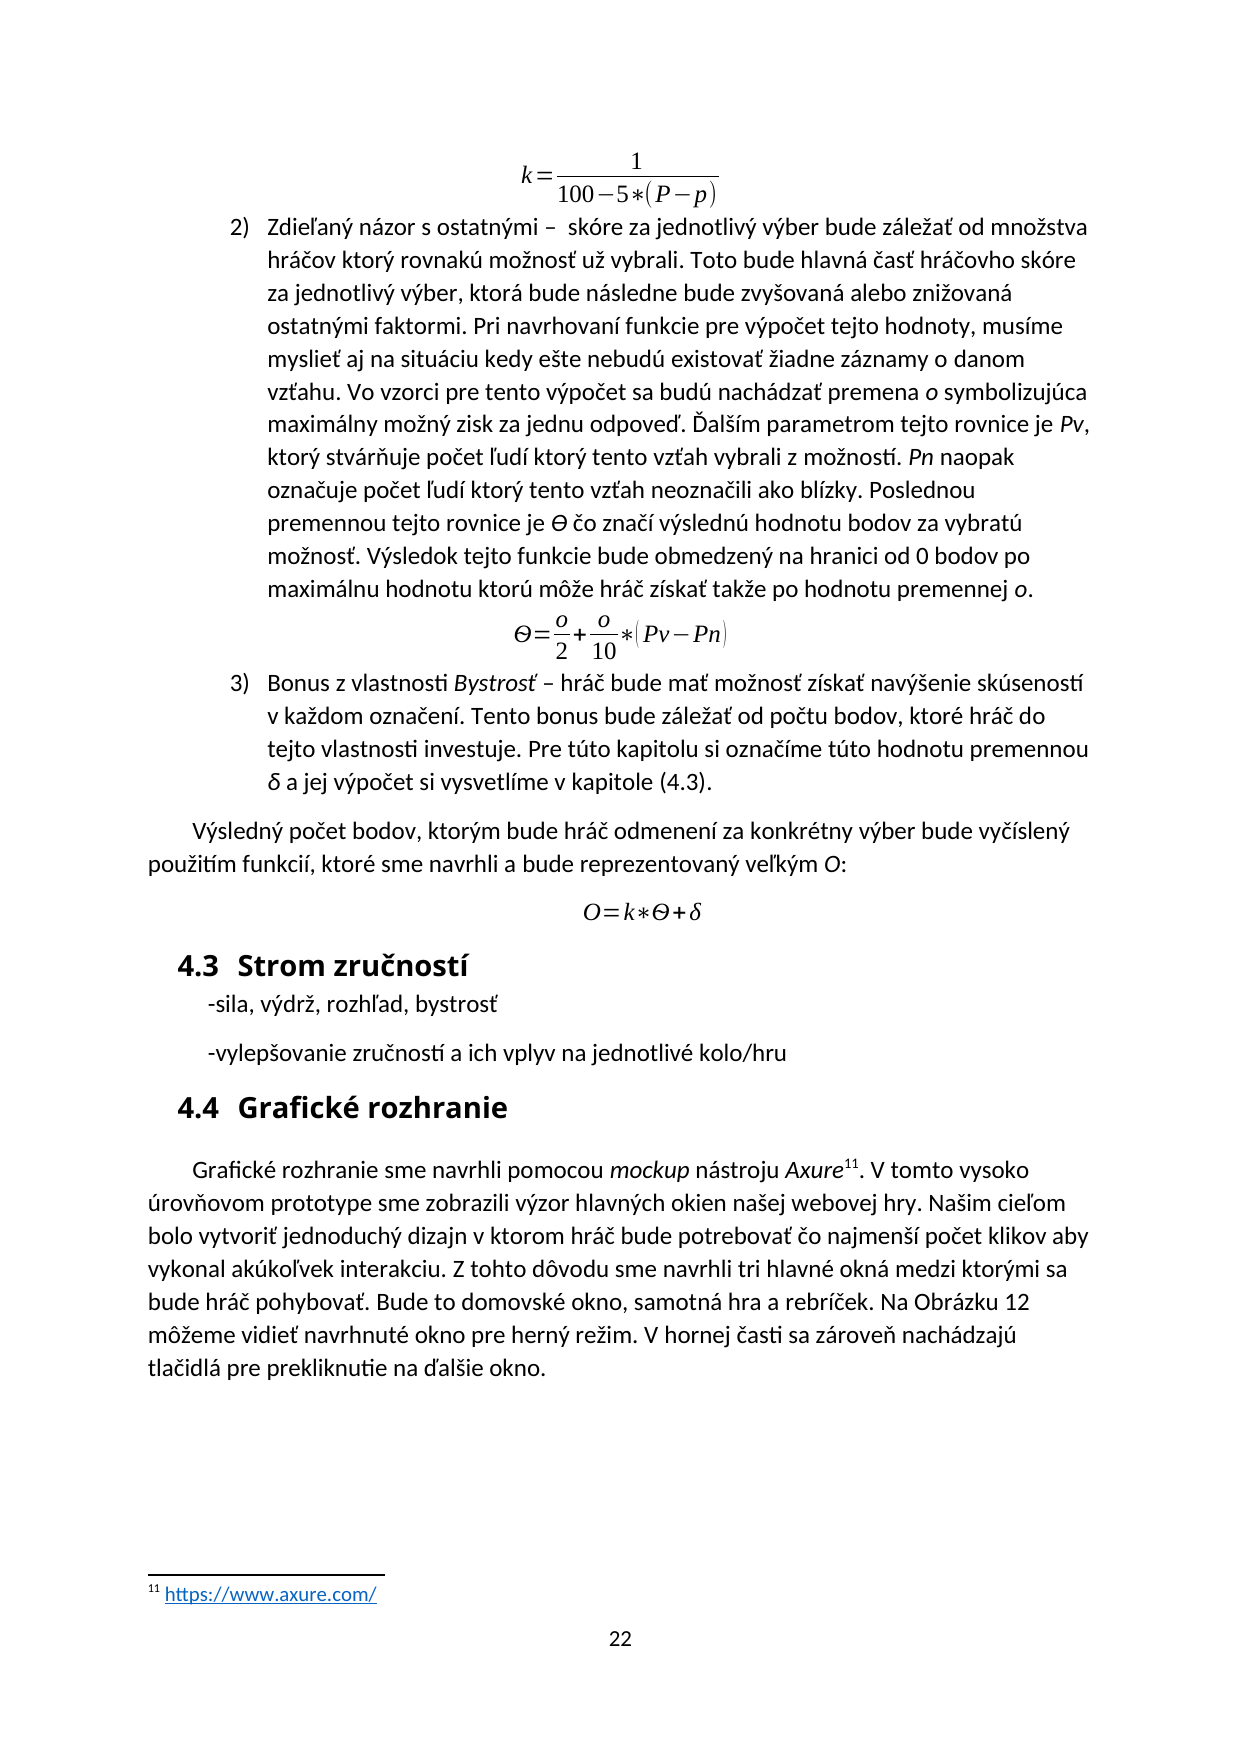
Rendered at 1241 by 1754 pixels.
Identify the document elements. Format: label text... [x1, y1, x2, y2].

subtitle Strom zručností [177, 945, 1093, 984]
text Grafické rozhranie sme navrhli pomocou mockup nástroju Axure. V tomto vysoko úrovňovom prototype sme zobrazili výzor hlavných okien našej webovej hry. Našim cieľom bolo vytvoriť jednoduchý dizajn v ktorom hráč bude potrebovať čo najmenší počet klikov aby vykonal akúkoľvek interakciu. Z tohto dôvodu sme navrhli tri hlavné okná medzi ktorými sa bude hráč pohybovať. Bude to domovské okno, samotná hra a rebríček. Na Obrázku 12 môžeme vidieť navrhnuté okno pre herný režim. V hornej časti sa zároveň nachádzajú tlačidlá pre prekliknutie na ďalšie okno. [148, 1155, 1093, 1383]
text -sila, výdrž, rozhľad, bystrosť [208, 988, 1093, 1018]
list Bonus z vlastnosti Bystrosť – hráč bude mať možnosť získať navýšenie skúseností v každom označení. Tento bonus bude záležať od počtu bodov, ktoré hráč do tejto vlastnosti investuje. Pre túto kapitolu si označíme túto hodnotu premennou δ a jej výpočet si vysvetlíme v kapitole (4.3). [229, 667, 1093, 796]
text Výsledný počet bodov, ktorým bude hráč odmenení za konkrétny výber bude vyčíslený použitím funkcií, ktoré sme navrhli a bude reprezentovaný veľkým O: [148, 816, 1093, 879]
text -vylepšovanie zručností a ich vplyv na jednotlivé kolo/hru [208, 1037, 1093, 1068]
list Zdieľaný názor s ostatnými – skóre za jednotlivý výber bude záležať od množstva hráčov ktorý rovnakú možnosť už vybrali. Toto bude hlavná časť hráčovho skóre za jednotlivý výber, ktorá bude následne bude zvyšovaná alebo znižovaná ostatnými faktormi. Pri navrhovaní funkcie pre výpočet tejto hodnoty, musíme myslieť aj na situáciu kedy ešte nebudú existovať žiadne záznamy o danom vzťahu. Vo vzorci pre tento výpočet sa budú nachádzať premena o symbolizujúca maximálny možný zisk za jednu odpoveď. Ďalším parametrom tejto rovnice je Pv, ktorý stvárňuje počet ľudí ktorý tento vzťah vybrali z možností. Pn naopak označuje počet ľudí ktorý tento vzťah neoznačili ako blízky. Poslednou premennou tejto rovnice je Ѳ čo značí výslednú hodnotu bodov za vybratú možnosť. Výsledok tejto funkcie bude obmedzený na hranici od 0 bodov po maximálnu hodnotu ktorú môže hráč získať takže po hodnotu premennej o. [229, 211, 1093, 604]
subtitle Grafické rozhranie [177, 1087, 1093, 1127]
